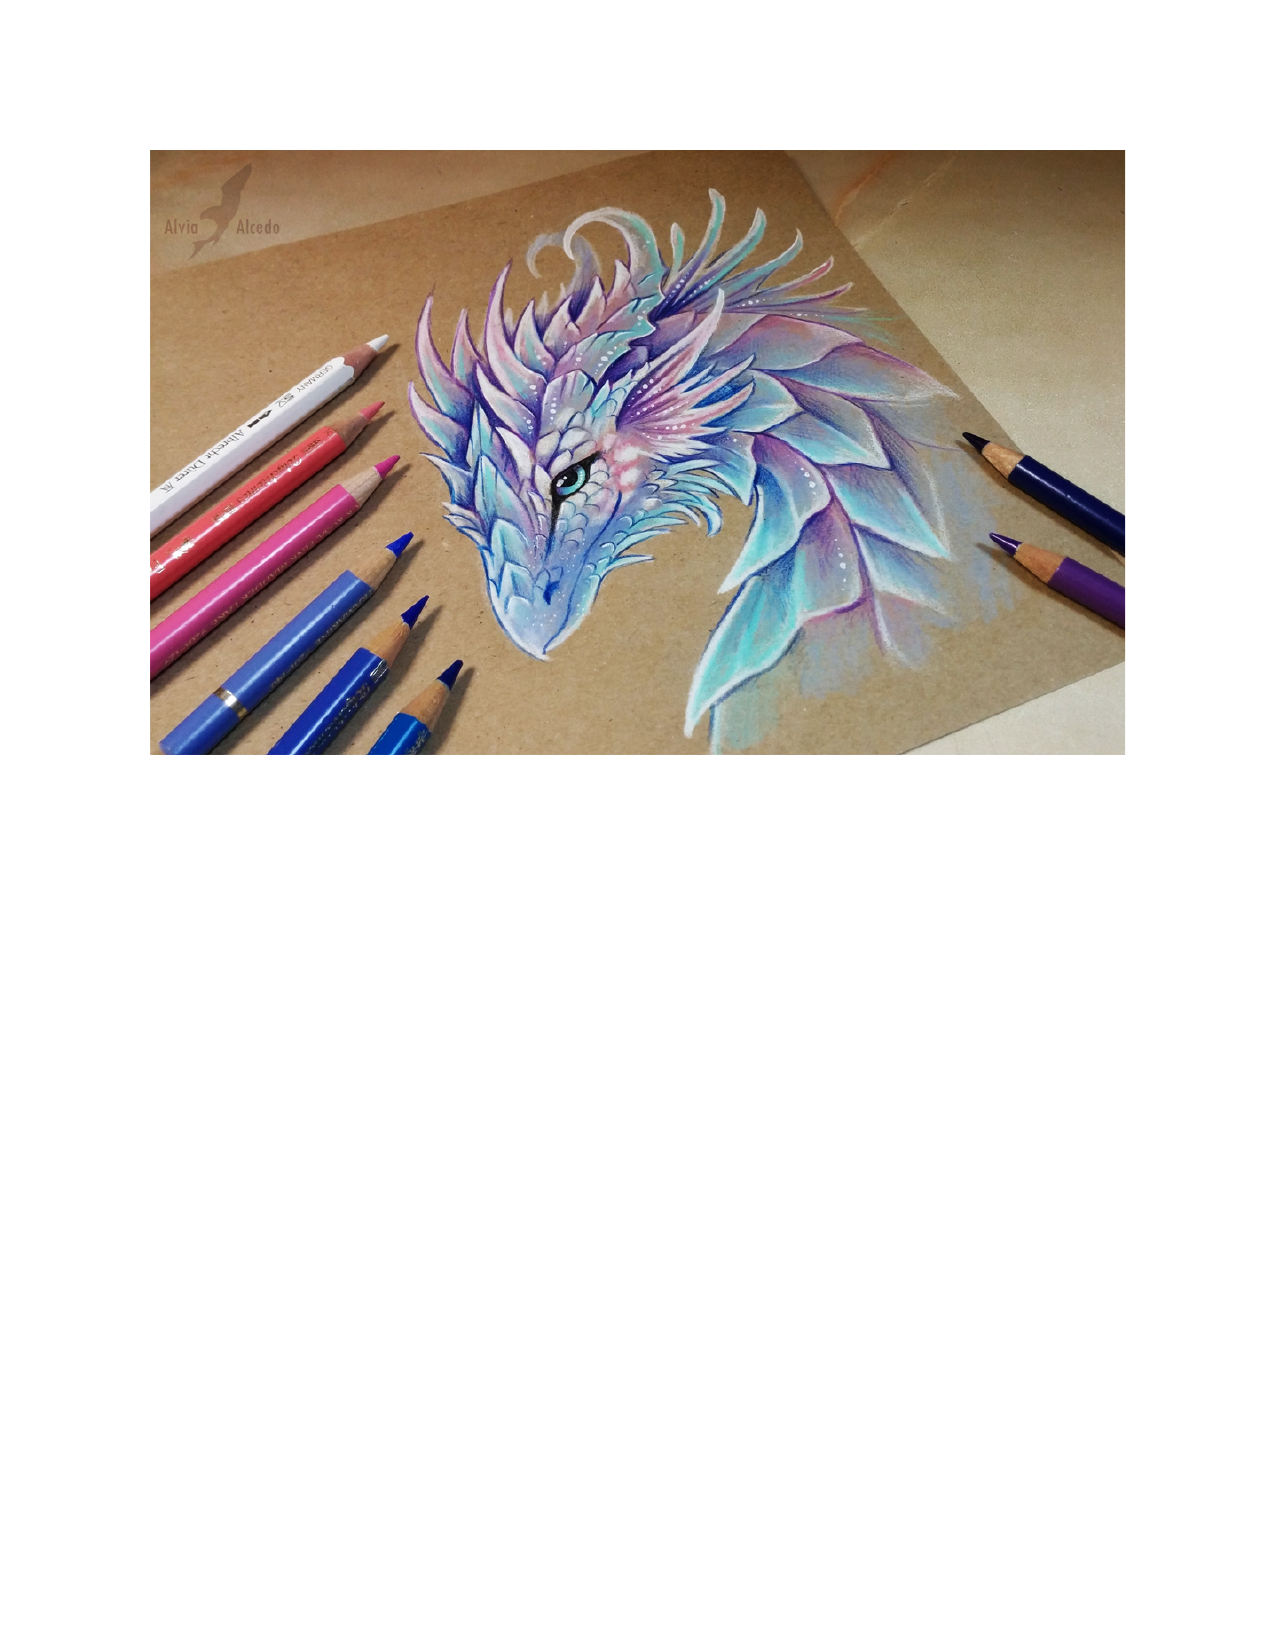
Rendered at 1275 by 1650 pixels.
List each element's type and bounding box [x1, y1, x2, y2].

picture [150, 150, 1125, 755]
